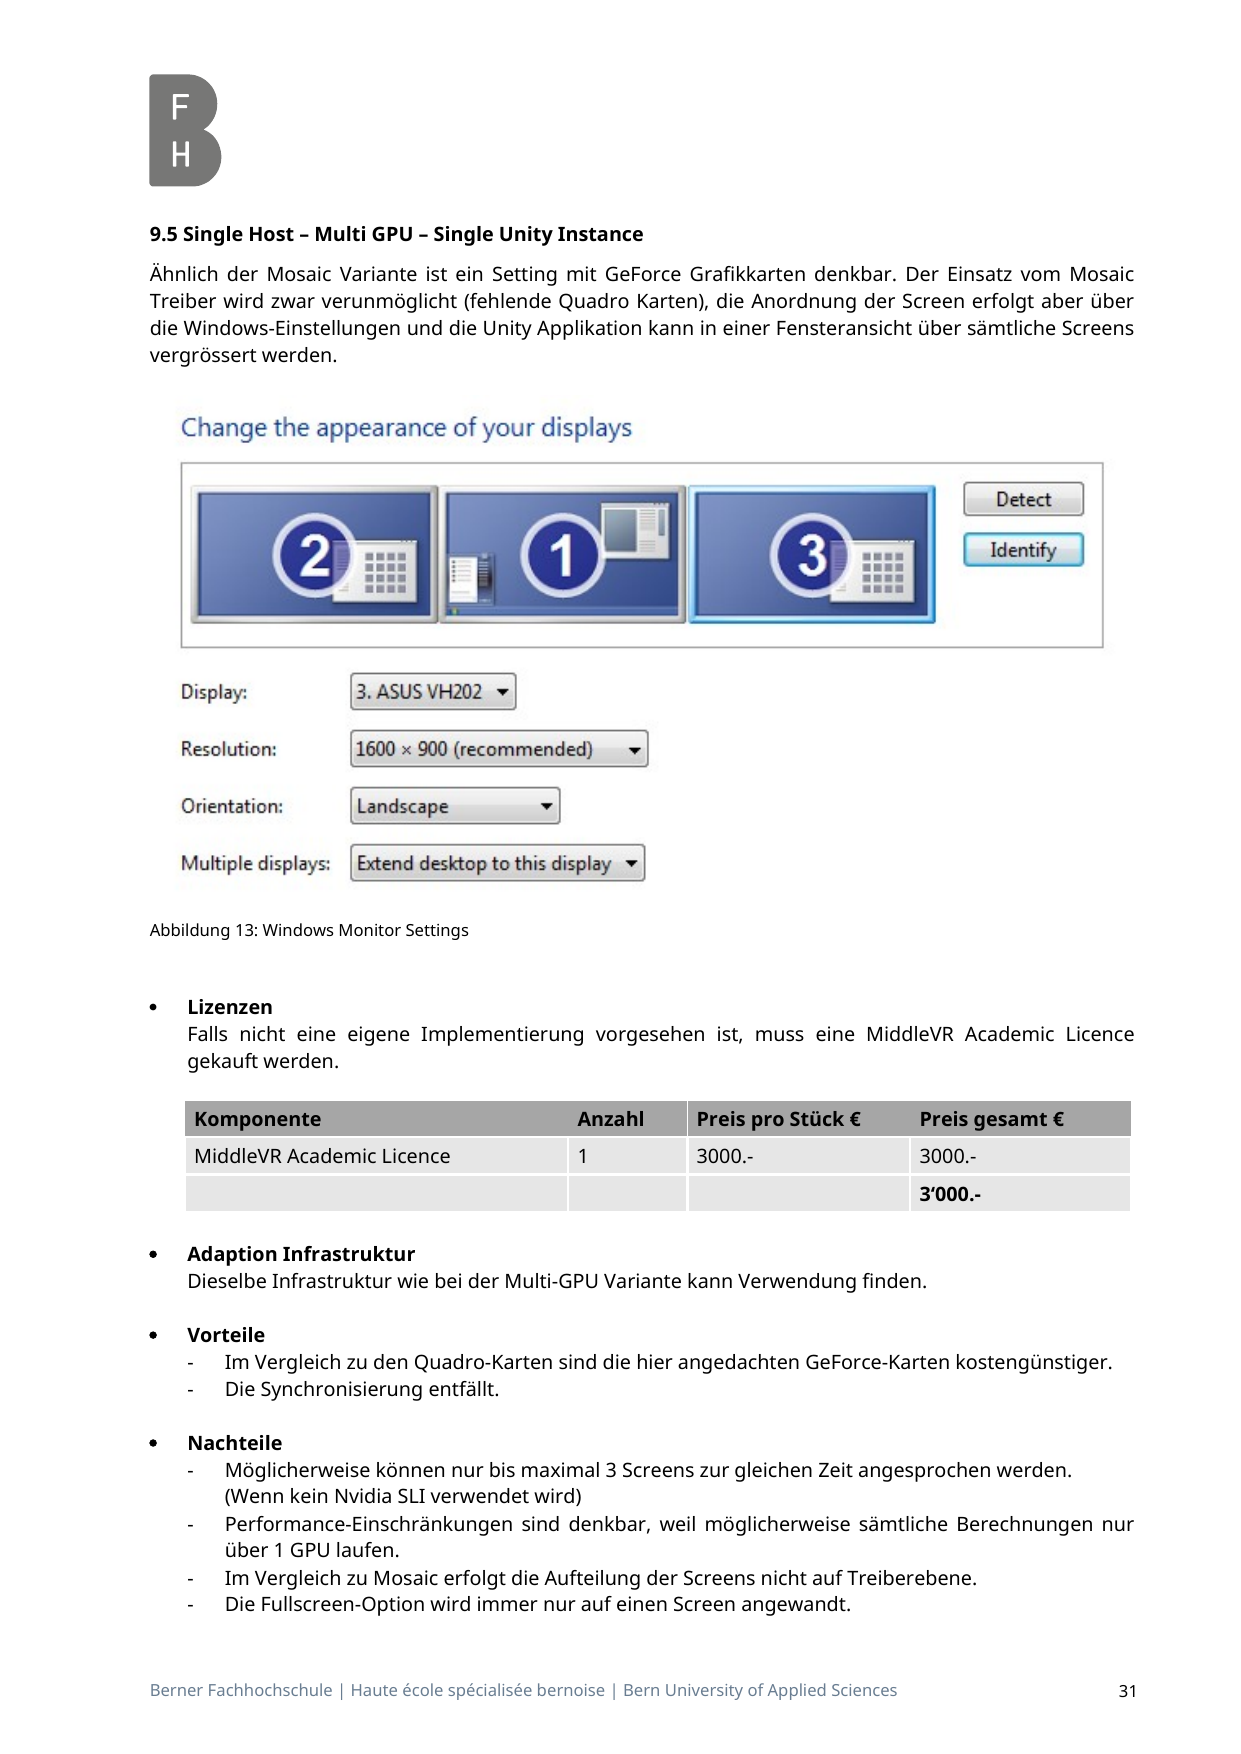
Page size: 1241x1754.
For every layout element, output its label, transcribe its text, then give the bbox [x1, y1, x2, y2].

list Die Synchronisierung entfällt. [187, 1375, 1136, 1402]
table_cell 3‘000.- [911, 1176, 1130, 1211]
table_header Preis gesamt € [910, 1101, 1131, 1136]
table_cell [689, 1176, 909, 1211]
list (Wenn kein Nvidia SLI verwendet wird) [224, 1483, 1136, 1510]
list Im Vergleich zu den Quadro-Karten sind die hier angedachten GeForce-Karten kostengünstiger. [187, 1348, 1136, 1375]
list Vorteile [149, 1321, 1136, 1348]
text Dieselbe Infrastruktur wie bei der Multi-GPU Variante kann Verwendung finden. [187, 1267, 1136, 1294]
table_cell 3000.- [911, 1138, 1130, 1173]
table_cell 3000.- [689, 1138, 909, 1173]
table_cell [186, 1176, 567, 1211]
table_header Komponente [185, 1101, 568, 1136]
list Performance-Einschränkungen sind denkbar, weil möglicherweise sämtliche Berechnungen nur über 1 GPU laufen. [187, 1510, 1136, 1564]
table_header Anzahl [568, 1101, 687, 1136]
table_cell MiddleVR Academic Licence [186, 1138, 567, 1173]
table_cell [569, 1176, 686, 1211]
text Abbildung 13: Windows Monitor Settings [149, 916, 1136, 941]
table_cell 1 [569, 1138, 686, 1173]
list Lizenzen [149, 993, 1136, 1020]
list Adaption Infrastruktur [149, 1240, 1136, 1267]
subtitle Single Host – Multi GPU – Single Unity Instance [149, 221, 1136, 248]
list Im Vergleich zu Mosaic erfolgt die Aufteilung der Screens nicht auf Treiberebene. [187, 1564, 1136, 1591]
list Falls nicht eine eigene Implementierung vorgesehen ist, muss eine MiddleVR Academic Licence gekauft werden. [187, 1020, 1136, 1074]
list Die Fullscreen-Option wird immer nur auf einen Screen angewandt. [187, 1591, 1136, 1618]
list Nachteile [149, 1429, 1136, 1456]
table_header Preis pro Stück € [688, 1101, 910, 1136]
text Ähnlich der Mosaic Variante ist ein Setting mit GeForce Grafikkarten denkbar. Der Einsatz vom Mosaic Treiber wird zwar verunmöglicht (fehlende Quadro Karten), die Anordnung der Screen erfolgt aber über die Windows-Einstellungen und die Unity Applikation kann in einer Fensteransicht über sämtliche Screens vergrössert werden. [149, 260, 1136, 368]
picture [150, 395, 1135, 903]
list Möglicherweise können nur bis maximal 3 Screens zur gleichen Zeit angesprochen werden. [187, 1456, 1136, 1483]
